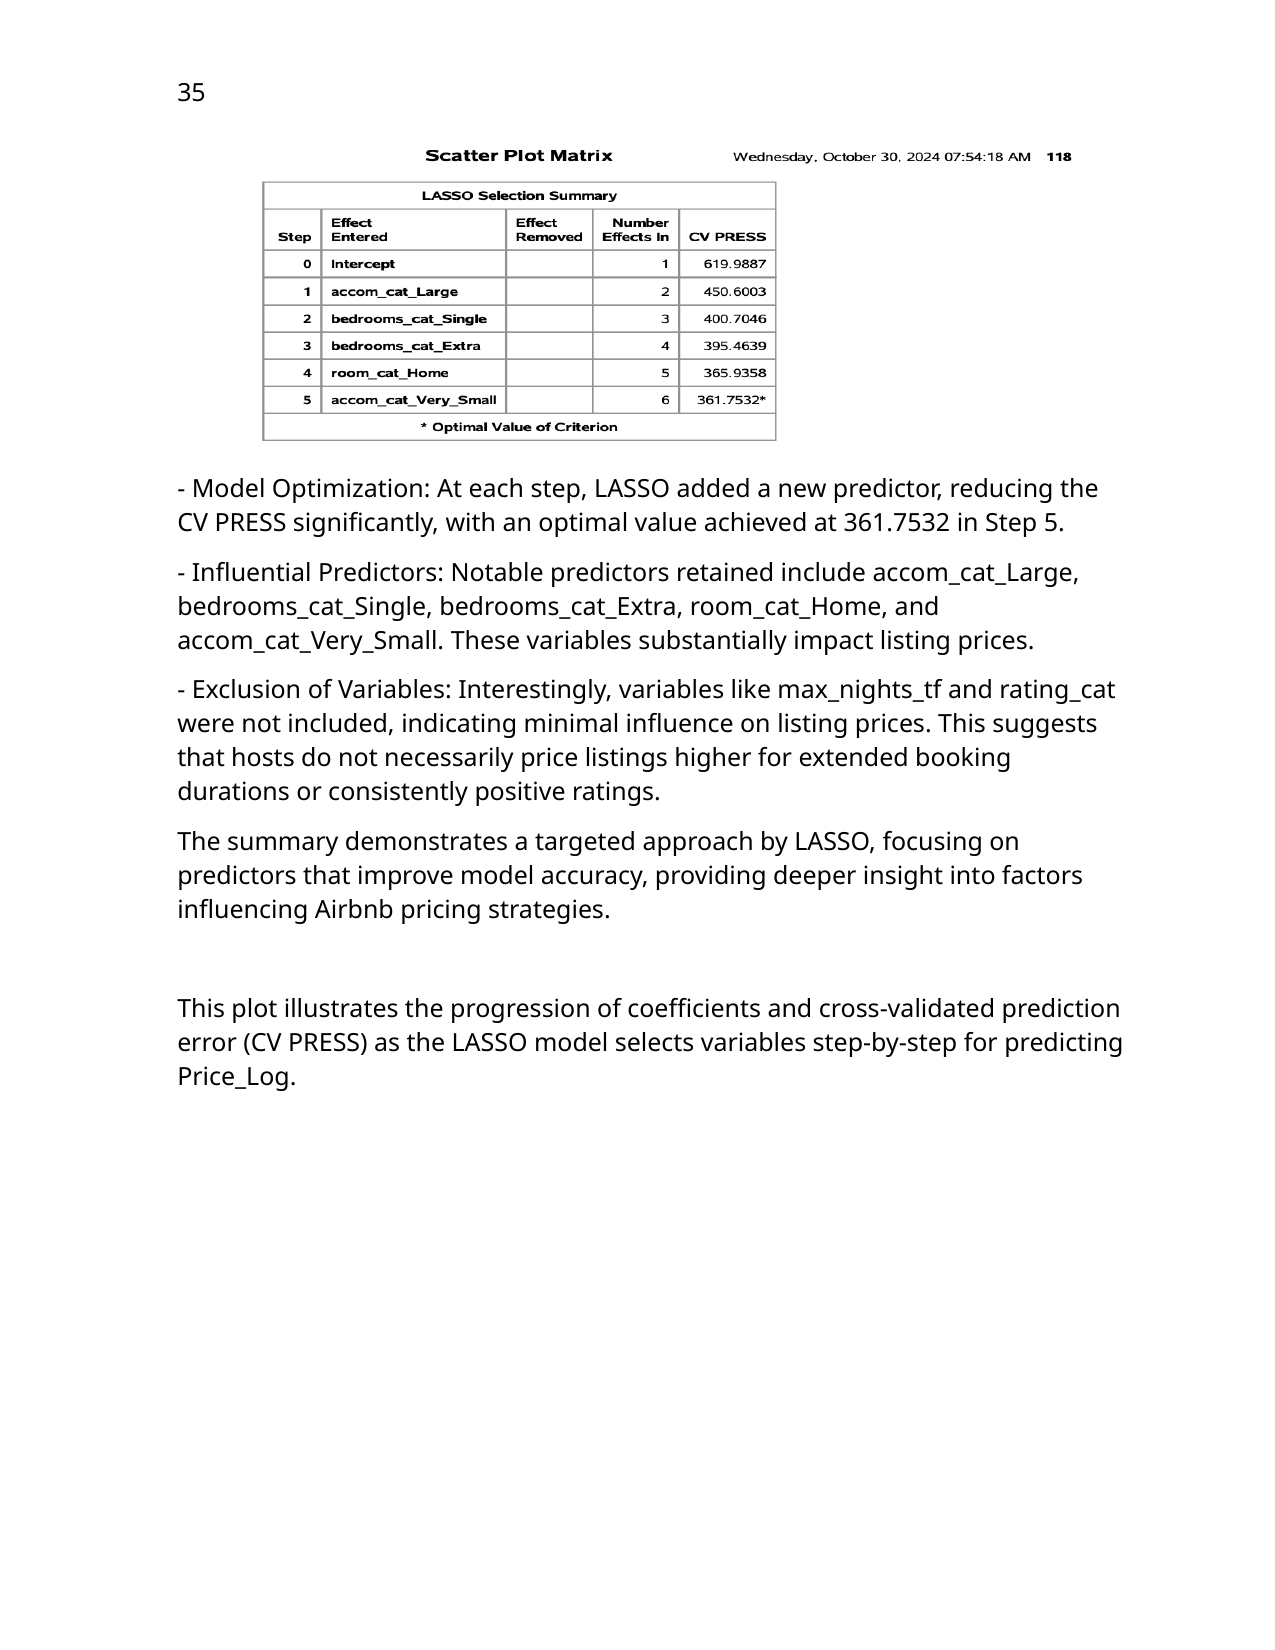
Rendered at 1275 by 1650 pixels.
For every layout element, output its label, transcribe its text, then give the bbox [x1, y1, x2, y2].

text This plot illustrates the progression of coefficients and cross-validated prediction error (CV PRESS) as the LASSO model selects variables step-by-step for predicting Price_Log. [177, 991, 1125, 1093]
picture [208, 150, 1094, 455]
text - Exclusion of Variables: Interestingly, variables like max_nights_tf and rating_cat were not included, indicating minimal influence on listing prices. This suggests that hosts do not necessarily price listings higher for extended booking durations or consistently positive ratings. [177, 672, 1125, 808]
text - Influential Predictors: Notable predictors retained include accom_cat_Large, bedrooms_cat_Single, bedrooms_cat_Extra, room_cat_Home, and accom_cat_Very_Small. These variables substantially impact listing prices. [177, 554, 1125, 656]
text The summary demonstrates a targeted approach by LASSO, focusing on predictors that improve model accuracy, providing deeper insight into factors influencing Airbnb pricing strategies. [177, 824, 1125, 926]
text - Model Optimization: At each step, LASSO added a new predictor, reducing the CV PRESS significantly, with an optimal value achieved at 361.7532 in Step 5. [177, 471, 1125, 539]
